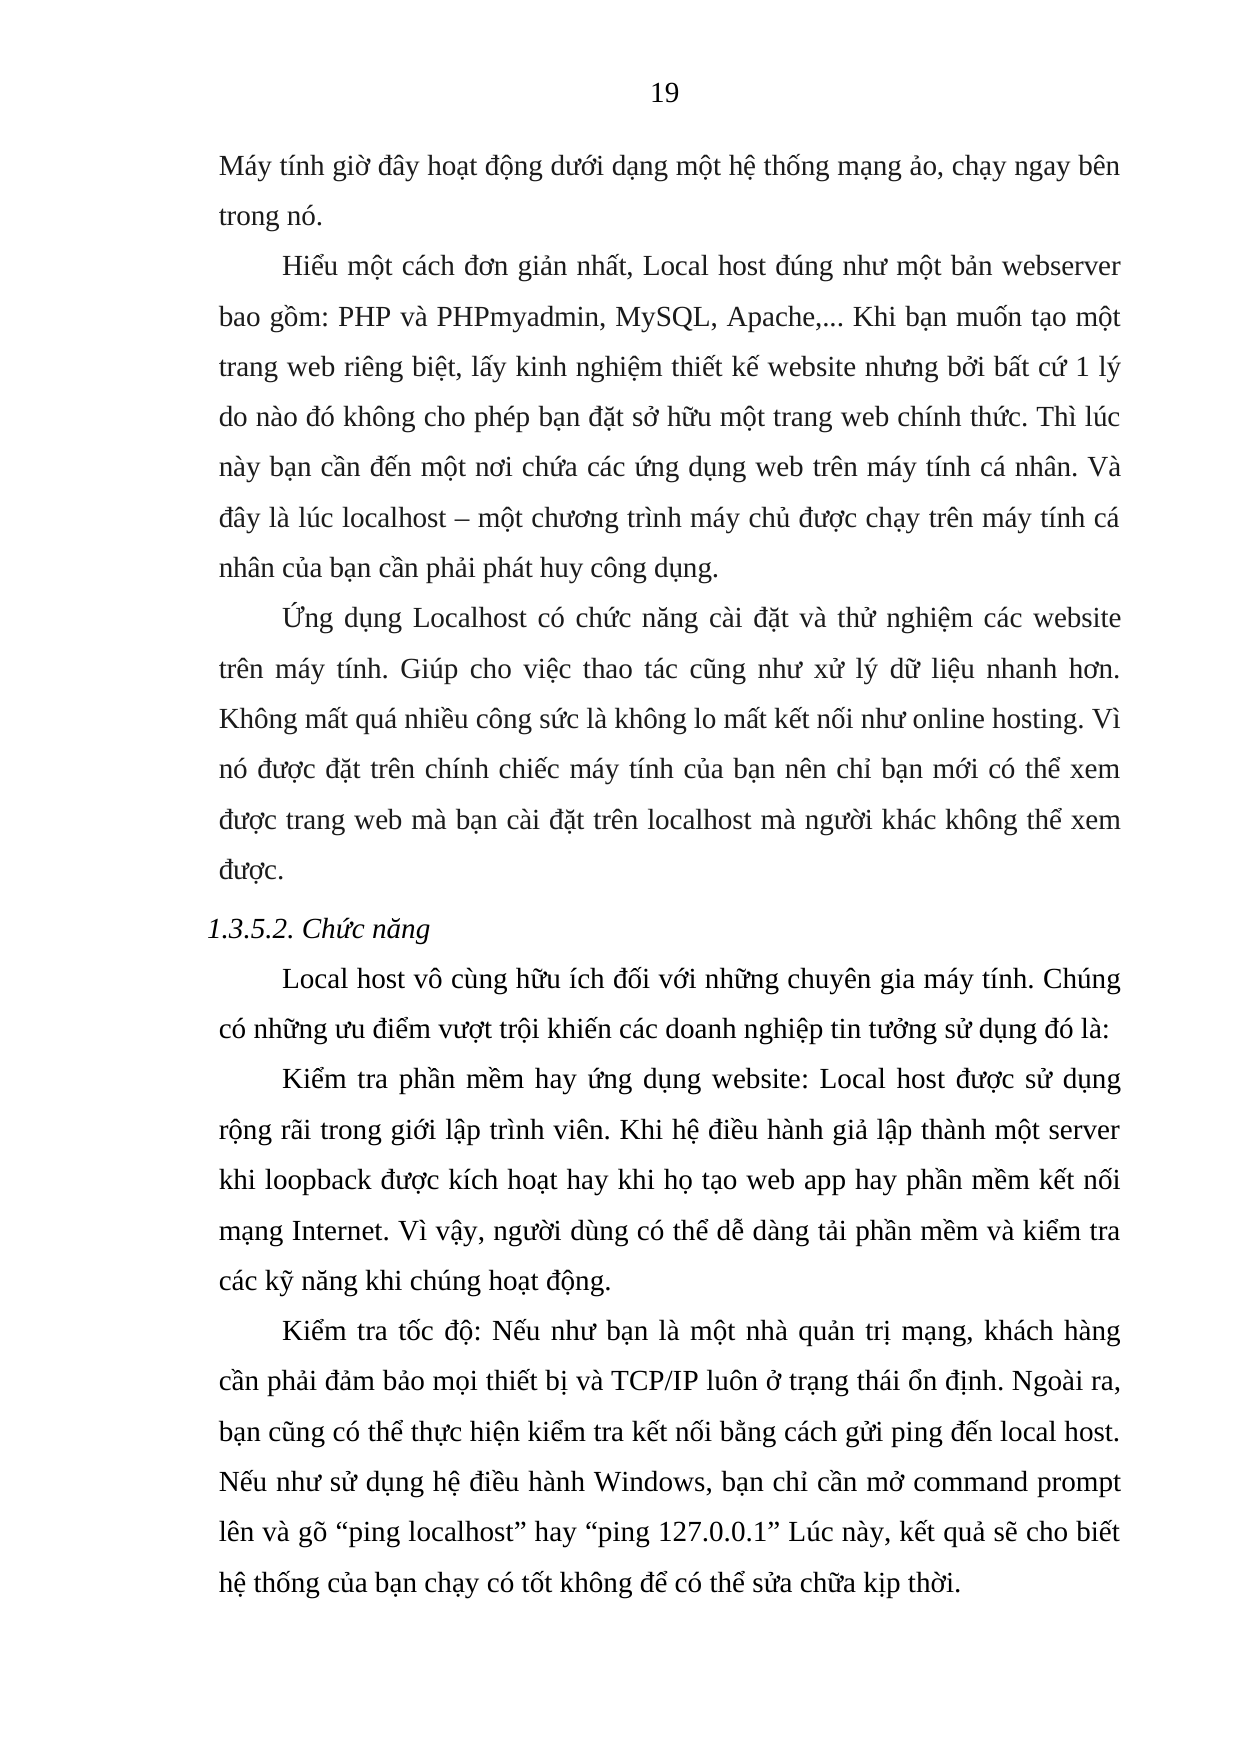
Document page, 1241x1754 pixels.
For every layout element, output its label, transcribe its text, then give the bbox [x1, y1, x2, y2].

list Hiểu một cách đơn giản nhất, Local host đúng như một bản webserver bao gồm: PHP và PHPmyadmin, MySQL, Apache,... Khi bạn muốn tạo một trang web riêng biệt, lấy kinh nghiệm thiết kế website nhưng bởi bất cứ 1 lý do nào đó không cho phép bạn đặt sở hữu một trang web chính thức. Thì lúc này bạn cần đến một nơi chứa các ứng dụng web trên máy tính cá nhân. Và đây là lúc localhost – một chương trình máy chủ được chạy trên máy tính cá nhân của bạn cần phải phát huy công dụng. [218, 364, 1122, 584]
list Ứng dụng Localhost có chức năng cài đặt và thử nghiệm các website trên máy tính. Giúp cho việc thao tác cũng như xử lý dữ liệu nhanh hơn. Không mất quá nhiều công sức là không lo mất kết nối như online hosting. Vì nó được đặt trên chính chiếc máy tính của bạn nên chỉ bạn mới có thể xem được trang web mà bạn cài đặt trên localhost mà người khác không thể xem được. [218, 666, 1122, 886]
subtitle 1.3.5.2. Chức năng [207, 911, 1122, 944]
list Ứng dụng Localhost có chức năng cài đặt và thử nghiệm các website trên máy tính. Giúp cho việc thao tác cũng như xử lý dữ liệu nhanh hơn. Không mất quá nhiều công sức là không lo mất kết nối như online hosting. Vì nó được đặt trên chính chiếc máy tính của bạn nên chỉ bạn mới có thể xem được trang web mà bạn cài đặt trên localhost mà người khác không thể xem được. [218, 601, 1122, 665]
text Local host vô cùng hữu ích đối với những chuyên gia máy tính. Chúng có những ưu điểm vượt trội khiến các doanh nghiệp tin tưởng sử dụng đó là: [218, 961, 1122, 1045]
list Hiểu một cách đơn giản nhất, Local host đúng như một bản webserver bao gồm: PHP và PHPmyadmin, MySQL, Apache,... Khi bạn muốn tạo một trang web riêng biệt, lấy kinh nghiệm thiết kế website nhưng bởi bất cứ 1 lý do nào đó không cho phép bạn đặt sở hữu một trang web chính thức. Thì lúc này bạn cần đến một nơi chứa các ứng dụng web trên máy tính cá nhân. Và đây là lúc localhost – một chương trình máy chủ được chạy trên máy tính cá nhân của bạn cần phải phát huy công dụng. [218, 248, 1122, 306]
list Hiểu một cách đơn giản nhất, Local host đúng như một bản webserver bao gồm: PHP và PHPmyadmin, MySQL, Apache,... Khi bạn muốn tạo một trang web riêng biệt, lấy kinh nghiệm thiết kế website nhưng bởi bất cứ 1 lý do nào đó không cho phép bạn đặt sở hữu một trang web chính thức. Thì lúc này bạn cần đến một nơi chứa các ứng dụng web trên máy tính cá nhân. Và đây là lúc localhost – một chương trình máy chủ được chạy trên máy tính cá nhân của bạn cần phải phát huy công dụng. [218, 307, 1122, 363]
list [218, 148, 1122, 232]
text Kiểm tra phần mềm hay ứng dụng website: Local host được sử dụng rộng rãi trong giới lập trình viên. Khi hệ điều hành giả lập thành một server khi loopback được kích hoạt hay khi họ tạo web app hay phần mềm kết nối mạng Internet. Vì vậy, người dùng có thể dễ dàng tải phần mềm và kiểm tra các kỹ năng khi chúng hoạt động. [218, 1062, 1122, 1296]
text Kiểm tra tốc độ: Nếu như bạn là một nhà quản trị mạng, khách hàng cần phải đảm bảo mọi thiết bị và TCP/IP luôn ở trạng thái ổn định. Ngoài ra, bạn cũng có thể thực hiện kiểm tra kết nối bằng cách gửi ping đến local host. Nếu như sử dụng hệ điều hành Windows, bạn chỉ cần mở command prompt lên và gõ “ping localhost” hay “ping 127.0.0.1” Lúc này, kết quả sẽ cho biết hệ thống của bạn chạy có tốt không để có thể sửa chữa kịp thời. [218, 1313, 1122, 1598]
